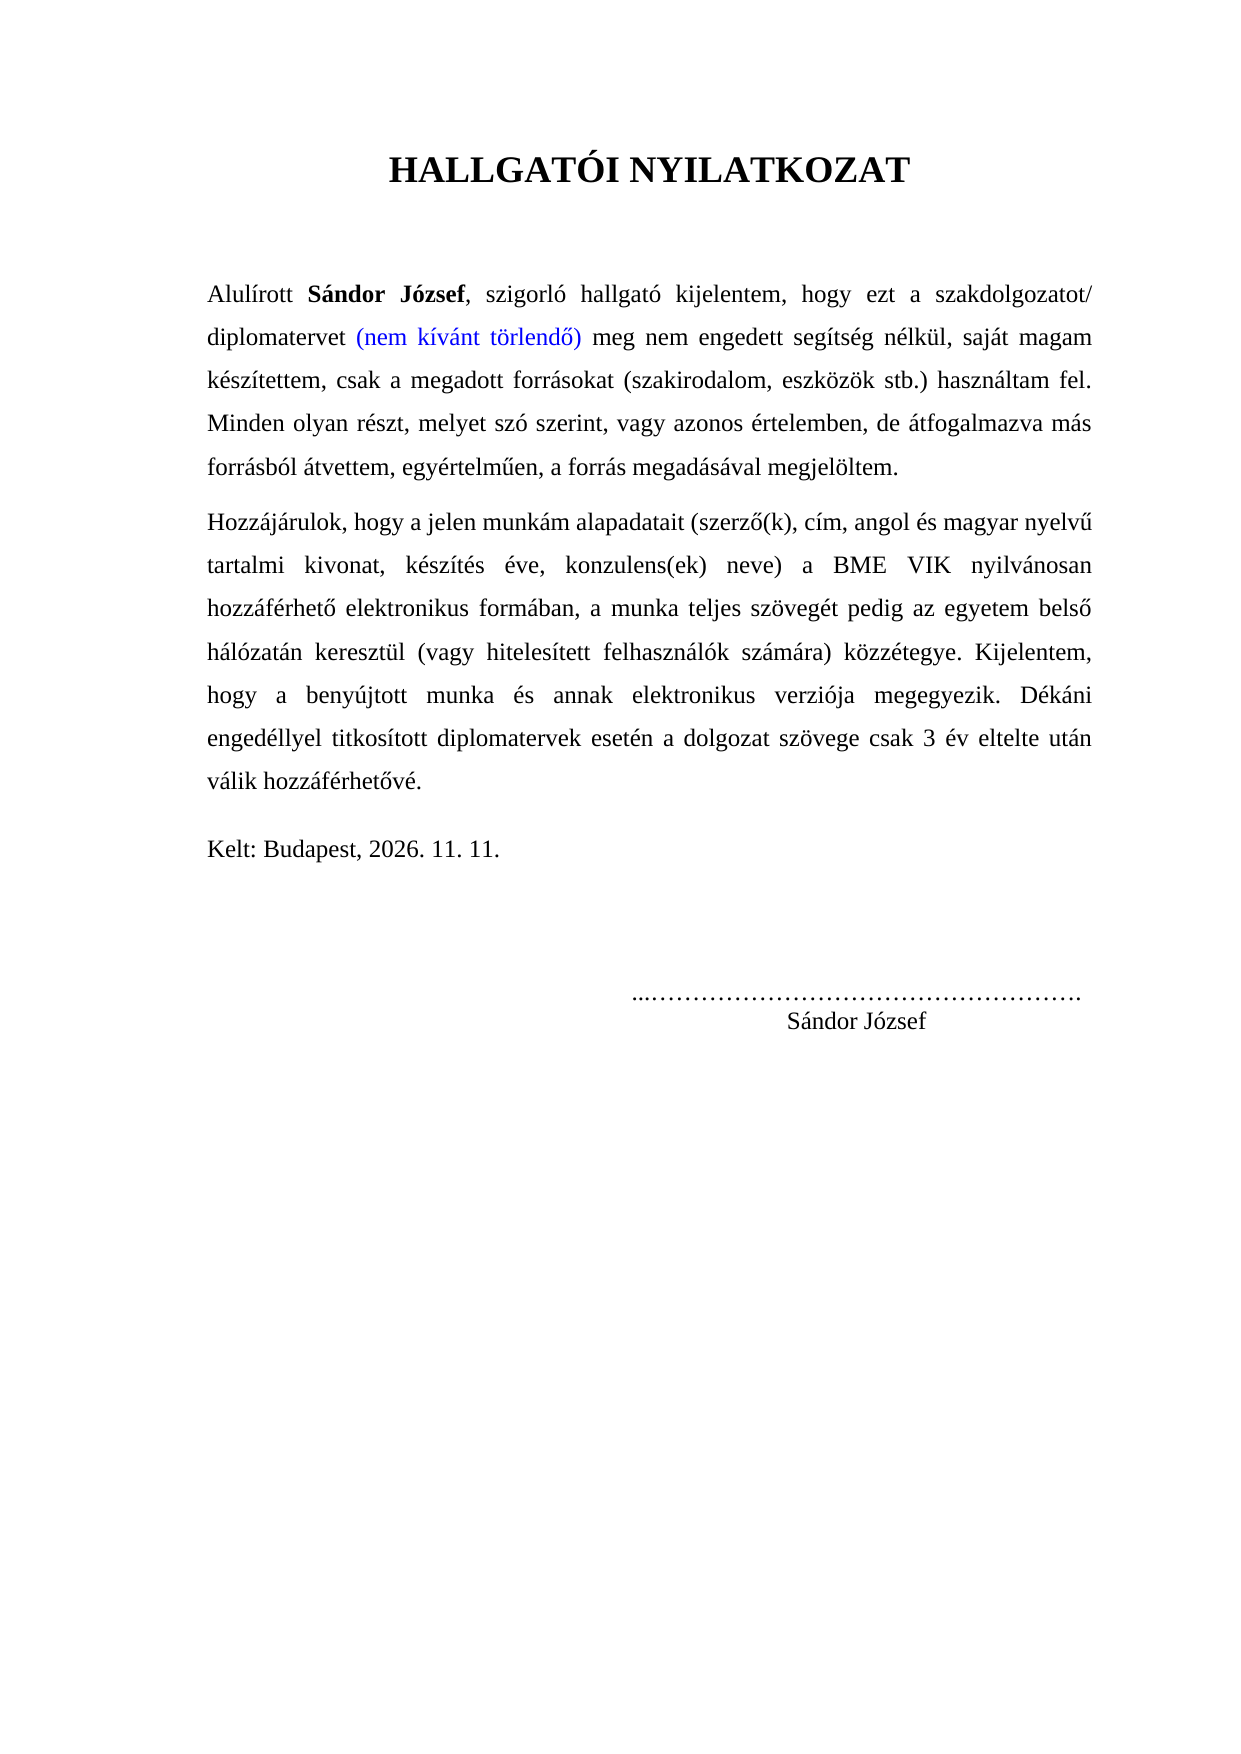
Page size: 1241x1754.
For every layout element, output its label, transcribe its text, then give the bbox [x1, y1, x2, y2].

text ...……………………………………………. [591, 977, 1092, 1006]
text Hozzájárulok, hogy a jelen munkám alapadatait (szerző(k), cím, angol és magyar nyelvű tartalmi kivonat, készítés éve, konzulens(ek) neve) a BME VIK nyilvánosan hozzáférhető elektronikus formában, a munka teljes szövegét pedig az egyetem belső hálózatán keresztül (vagy hitelesített felhasználók számára) közzétegye. Kijelentem, hogy a benyújtott munka és annak elektronikus verziója megegyezik. Dékáni engedéllyel titkosított diplomatervek esetén a dolgozat szövege csak 3 év eltelte után válik hozzáférhetővé. [207, 507, 1092, 795]
text Kelt: Budapest, 2021. 11. 22. [207, 834, 1092, 863]
text Hallgatói nyilatkozat [207, 148, 1092, 191]
text Alulírott Sándor József, szigorló hallgató kijelentem, hogy ezt a szakdolgozatot/ diplomatervet (nem kívánt törlendő) meg nem engedett segítség nélkül, saját magam készítettem, csak a megadott forrásokat (szakirodalom, eszközök stb.) használtam fel. Minden olyan részt, melyet szó szerint, vagy azonos értelemben, de átfogalmazva más forrásból átvettem, egyértelműen, a forrás megadásával megjelöltem. [207, 279, 1092, 480]
